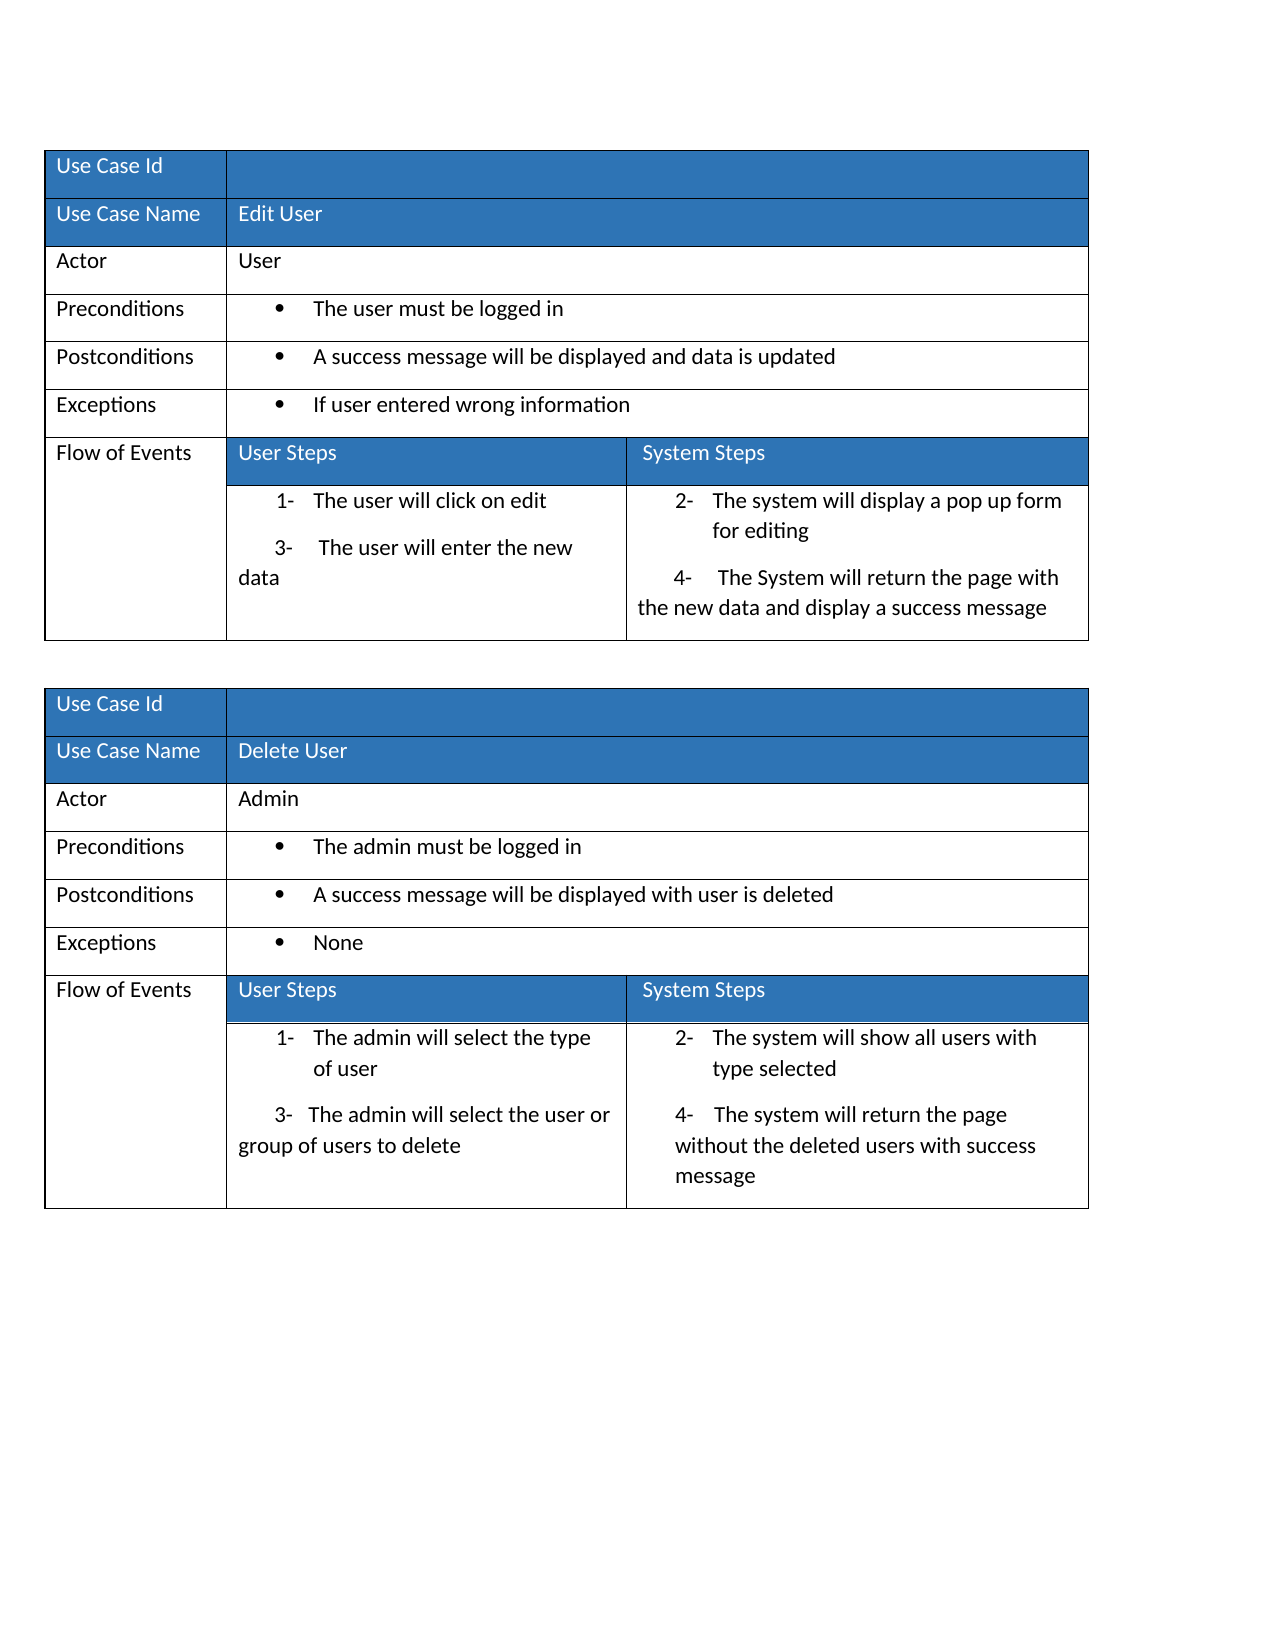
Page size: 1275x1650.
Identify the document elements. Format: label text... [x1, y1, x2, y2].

table_cell A success message will be displayed with user is deleted [227, 880, 1088, 927]
table_cell Actor [46, 247, 226, 293]
table_cell The system will show all users with type selected 4- The system will return the page without the deleted users with success message [627, 1024, 1088, 1208]
table_cell Postconditions [46, 342, 226, 389]
table_cell Preconditions [46, 832, 226, 879]
table_cell The system will display a pop up form for editing 4- The System will return the page with the new data and display a success message [627, 486, 1088, 640]
table_cell System Steps [627, 438, 1088, 485]
table_cell None [227, 928, 1088, 974]
table_cell Use Case Name [46, 199, 226, 246]
table_cell The admin will select the type of user 3- The admin will select the user or group of users to delete [227, 1024, 626, 1208]
table_cell Exceptions [46, 928, 226, 974]
table_header Use Case Id [46, 151, 226, 198]
table_cell Admin [227, 784, 1088, 831]
table_cell User Steps [227, 976, 626, 1022]
table_header [227, 689, 1088, 736]
table_cell Preconditions [46, 295, 226, 341]
table_cell System Steps [627, 976, 1088, 1022]
table_header [227, 151, 1088, 198]
table_cell Flow of Events [46, 438, 226, 640]
table_header Use Case Id [46, 689, 226, 736]
table_cell The user will click on edit 3- The user will enter the new data [227, 486, 626, 640]
table_cell Delete User [227, 737, 1088, 783]
table_cell User [227, 247, 1088, 293]
table_cell Use Case Name [46, 737, 226, 783]
table_cell The user must be logged in [227, 295, 1088, 341]
table_cell Postconditions [46, 880, 226, 927]
table_cell Flow of Events [46, 976, 226, 1208]
table_cell A success message will be displayed and data is updated [227, 342, 1088, 389]
table_cell If user entered wrong information [227, 390, 1088, 437]
table_cell Actor [46, 784, 226, 831]
table_cell The admin must be logged in [227, 832, 1088, 879]
table_cell User Steps [227, 438, 626, 485]
table_cell Edit User [227, 199, 1088, 246]
table_cell Exceptions [46, 390, 226, 437]
